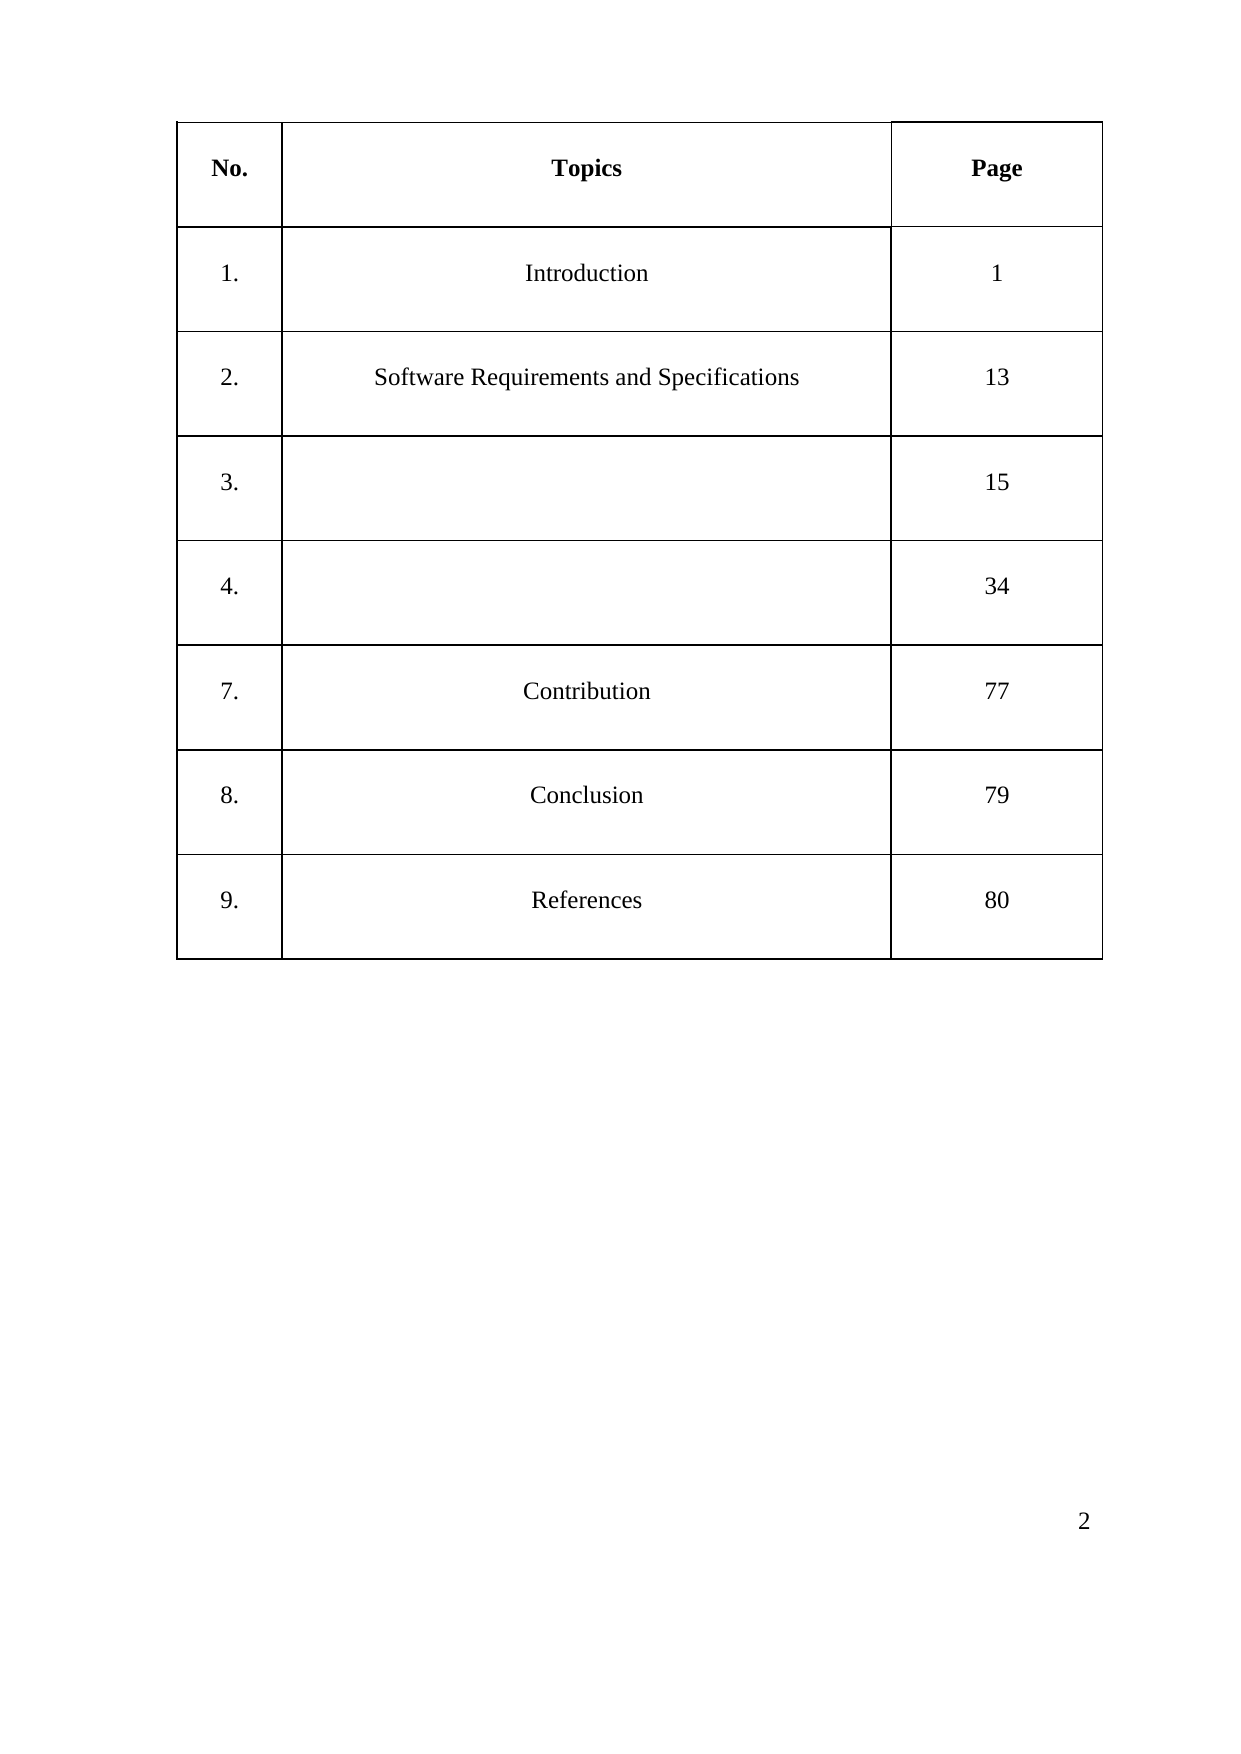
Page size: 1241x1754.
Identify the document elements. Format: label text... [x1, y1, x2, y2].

table_cell Introduction [283, 228, 890, 331]
table_cell 7. [178, 646, 281, 749]
table_header Page [892, 123, 1102, 226]
table_cell 1. [178, 228, 281, 331]
table_cell Software Requirements and Specifications [283, 332, 890, 435]
table_cell 80 [892, 855, 1102, 958]
table_cell 79 [892, 751, 1102, 853]
table_cell 1 [892, 227, 1102, 331]
table_cell 34 [892, 541, 1102, 644]
table_cell [283, 437, 890, 540]
table_cell 8. [178, 751, 281, 853]
table_cell Contribution [283, 646, 890, 749]
table_header No. [178, 123, 281, 226]
table_cell 2. [178, 332, 281, 435]
table_cell 3. [178, 437, 281, 540]
table_cell Conclusion [283, 751, 890, 853]
table_cell References [283, 855, 890, 958]
table_cell 4. [178, 541, 281, 644]
table_cell [283, 541, 890, 644]
table_cell 15 [892, 437, 1102, 540]
table_cell 77 [892, 646, 1102, 749]
table_cell 9. [178, 855, 281, 958]
table_header Topics [283, 123, 891, 226]
table_cell 13 [892, 332, 1102, 435]
